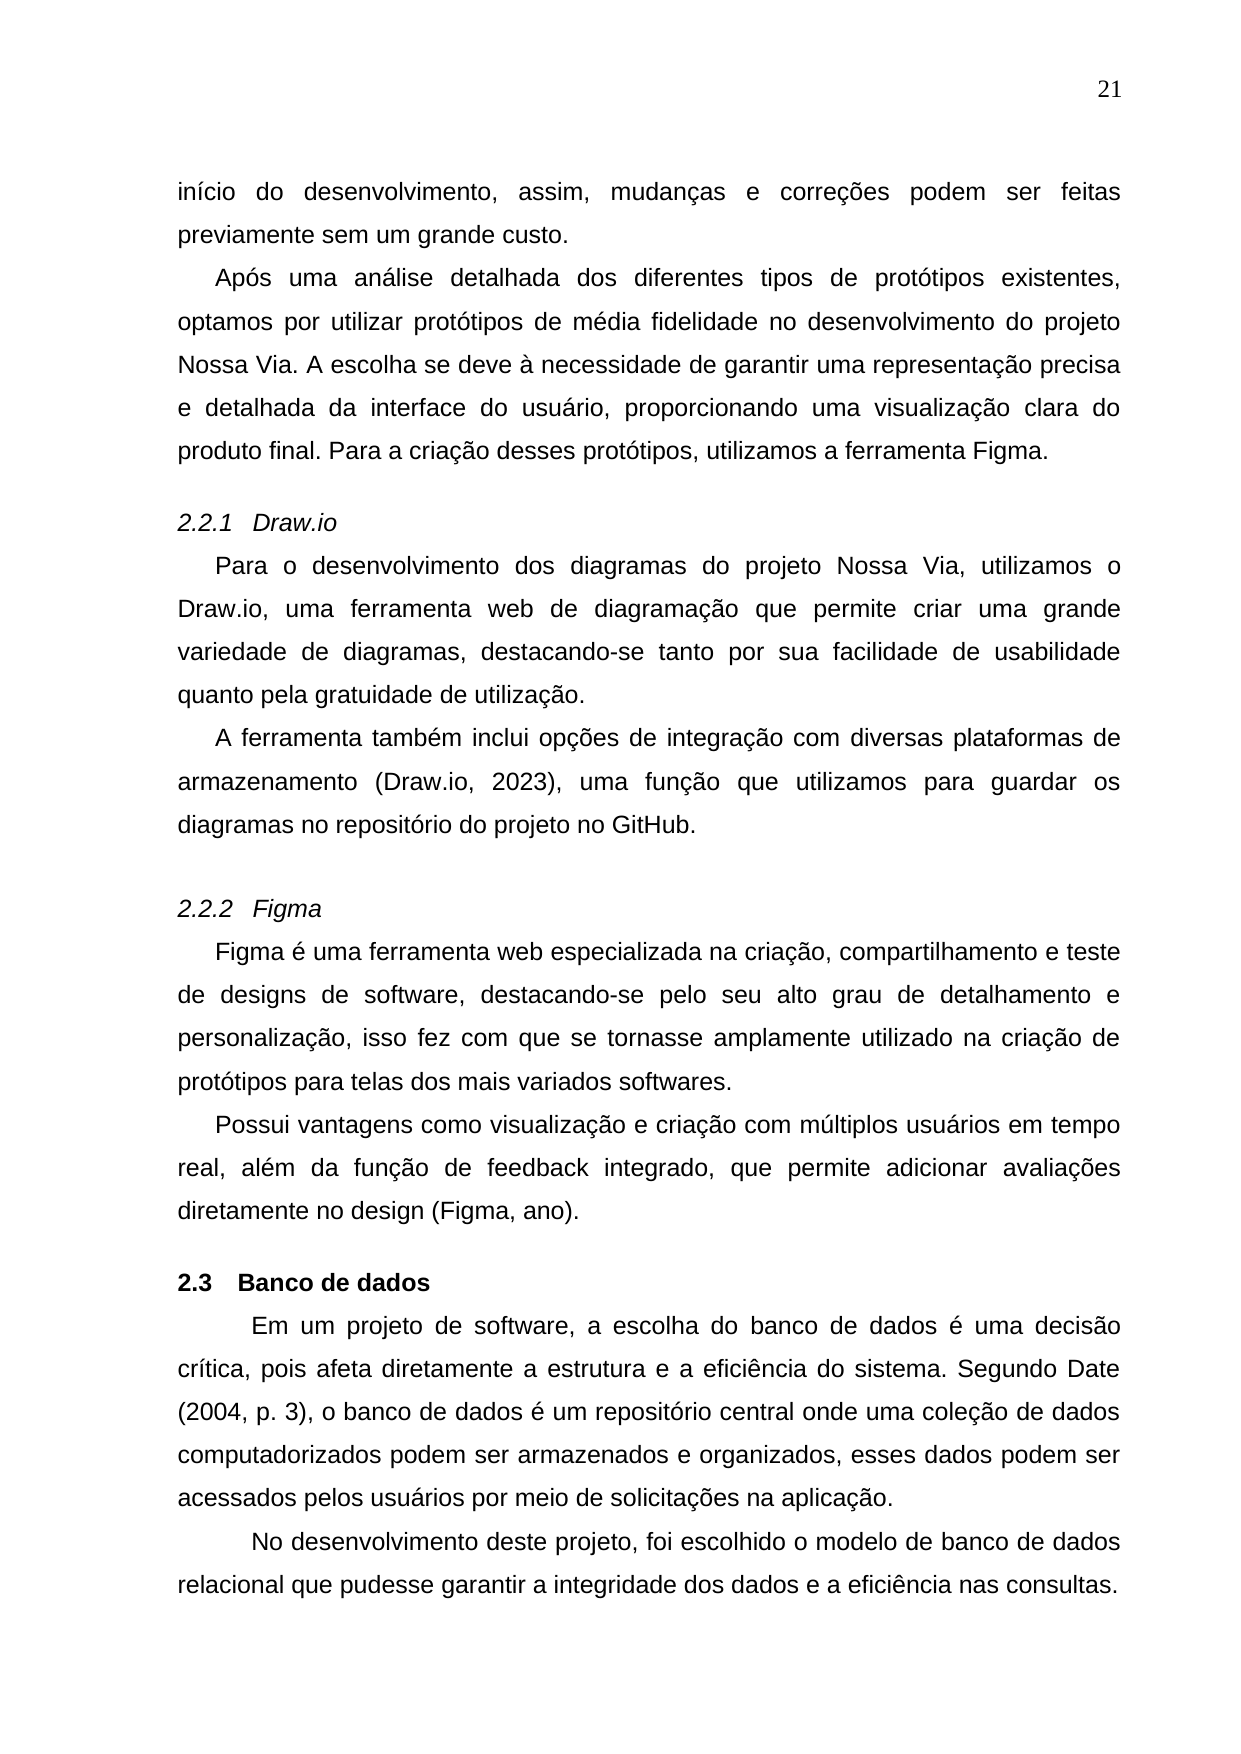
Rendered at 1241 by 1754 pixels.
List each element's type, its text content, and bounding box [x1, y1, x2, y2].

subtitle Draw.io [177, 508, 1122, 537]
subtitle Figma [177, 894, 1122, 923]
text Após uma análise detalhada dos diferentes tipos de protótipos existentes, optamos por utilizar protótipos de média fidelidade no desenvolvimento do projeto Nossa Via. A escolha se deve à necessidade de garantir uma representação precisa e detalhada da interface do usuário, proporcionando uma visualização clara do produto final. Para a criação desses protótipos, utilizamos a ferramenta Figma. [177, 263, 1122, 465]
text Para o desenvolvimento dos diagramas do projeto Nossa Via, utilizamos o Draw.io, uma ferramenta web de diagramação que permite criar uma grande variedade de diagramas, destacando-se tanto por sua facilidade de usabilidade quanto pela gratuidade de utilização. [177, 551, 1122, 709]
text No desenvolvimento deste projeto, foi escolhido o modelo de banco de dados relacional que pudesse garantir a integridade dos dados e a eficiência nas consultas. [177, 1527, 1122, 1598]
text A ferramenta também inclui opções de integração com diversas plataformas de armazenamento (Draw.io, 2023), uma função que utilizamos para guardar os diagramas no repositório do projeto no GitHub. [177, 723, 1122, 838]
subtitle Banco de dados [177, 1268, 1122, 1297]
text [177, 177, 1122, 249]
text Figma é uma ferramenta web especializada na criação, compartilhamento e teste de designs de software, destacando-se pelo seu alto grau de detalhamento e personalização, isso fez com que se tornasse amplamente utilizado na criação de protótipos para telas dos mais variados softwares. [177, 937, 1122, 1095]
text Possui vantagens como visualização e criação com múltiplos usuários em tempo real, além da função de feedback integrado, que permite adicionar avaliações diretamente no design (Figma, ano). [177, 1110, 1122, 1225]
text Em um projeto de software, a escolha do banco de dados é uma decisão crítica, pois afeta diretamente a estrutura e a eficiência do sistema. Segundo Date (2004, p. 3), o banco de dados é um repositório central onde uma coleção de dados computadorizados podem ser armazenados e organizados, esses dados podem ser acessados pelos usuários por meio de solicitações na aplicação. [177, 1311, 1122, 1512]
